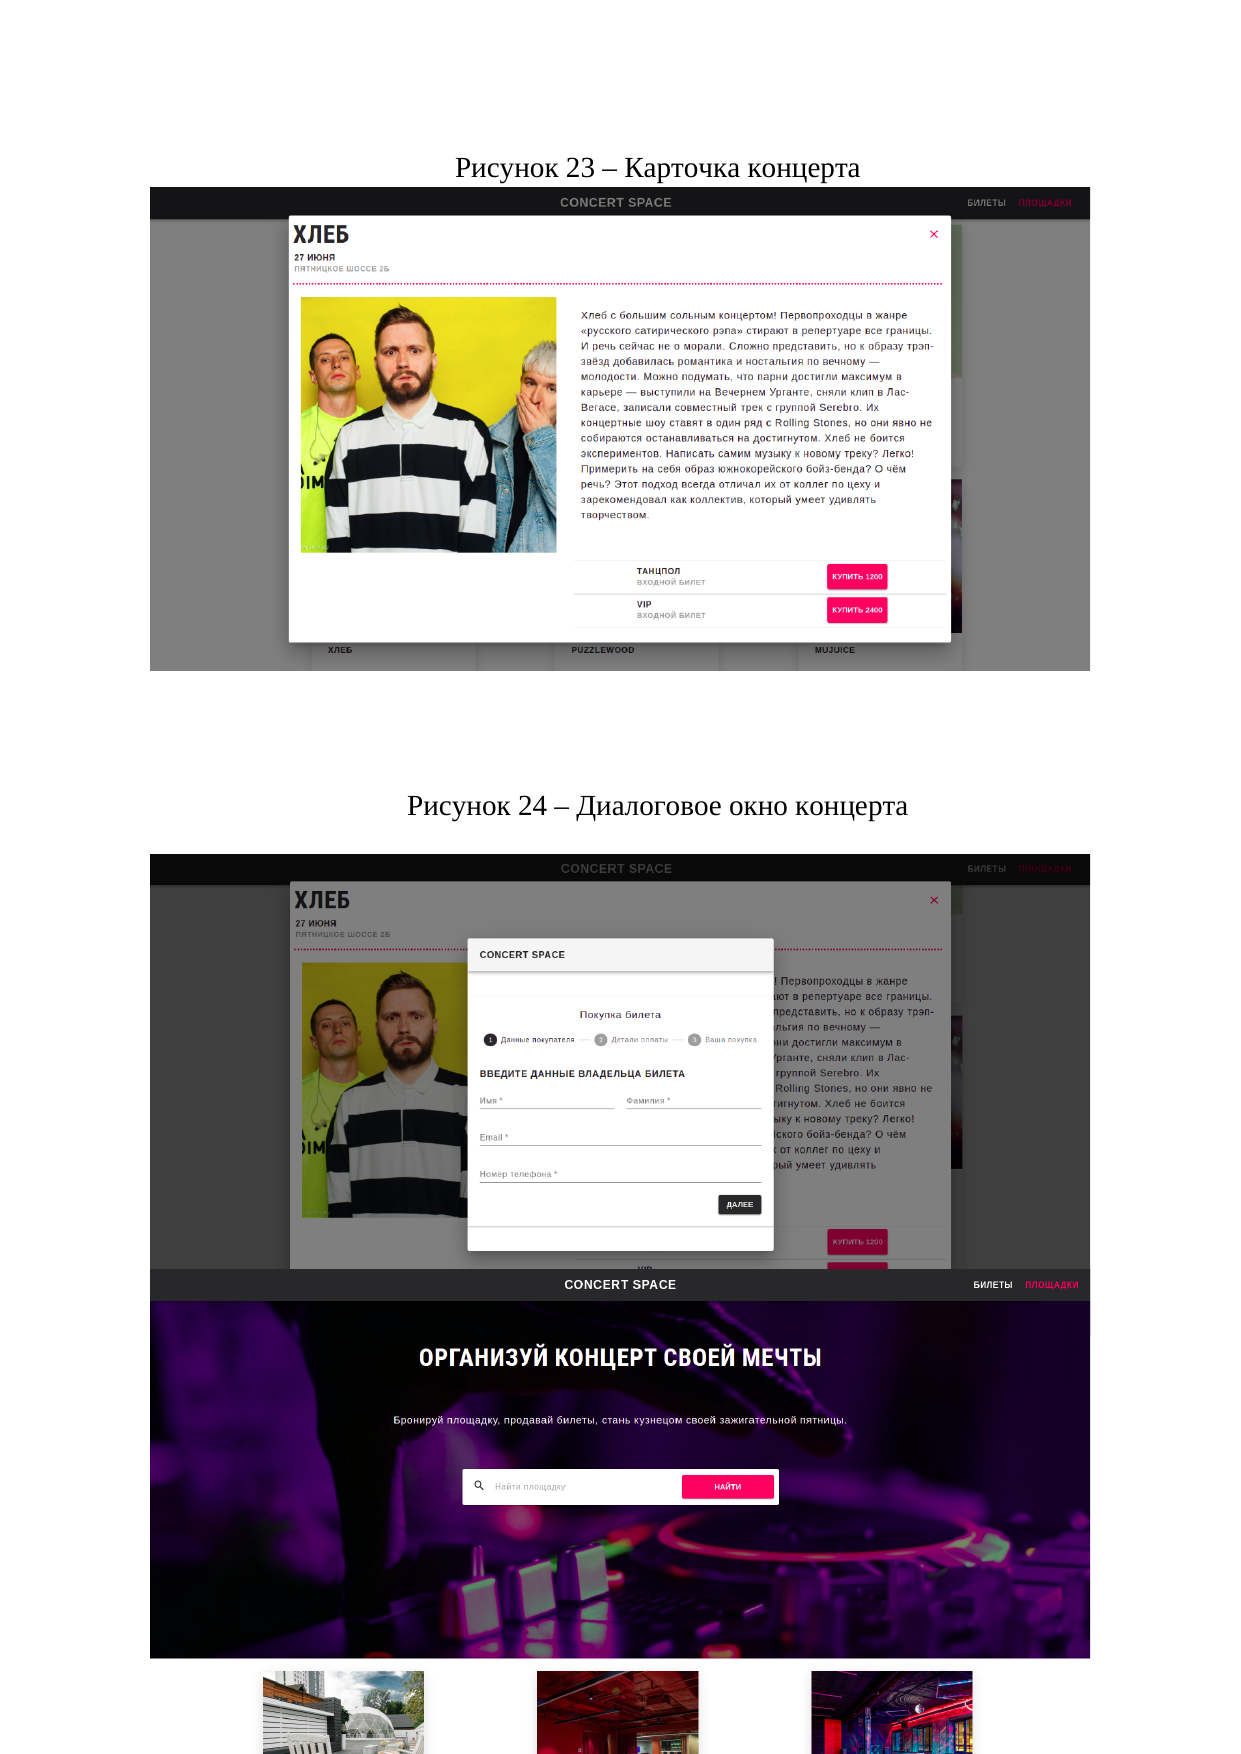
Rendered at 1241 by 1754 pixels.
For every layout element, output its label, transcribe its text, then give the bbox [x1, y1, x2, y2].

text Рисунок 23 – Карточка концерта [150, 150, 1090, 183]
picture [150, 187, 1091, 671]
picture [150, 854, 1091, 1754]
text Рисунок 24 – Диалоговое окно концерта [150, 788, 1090, 821]
